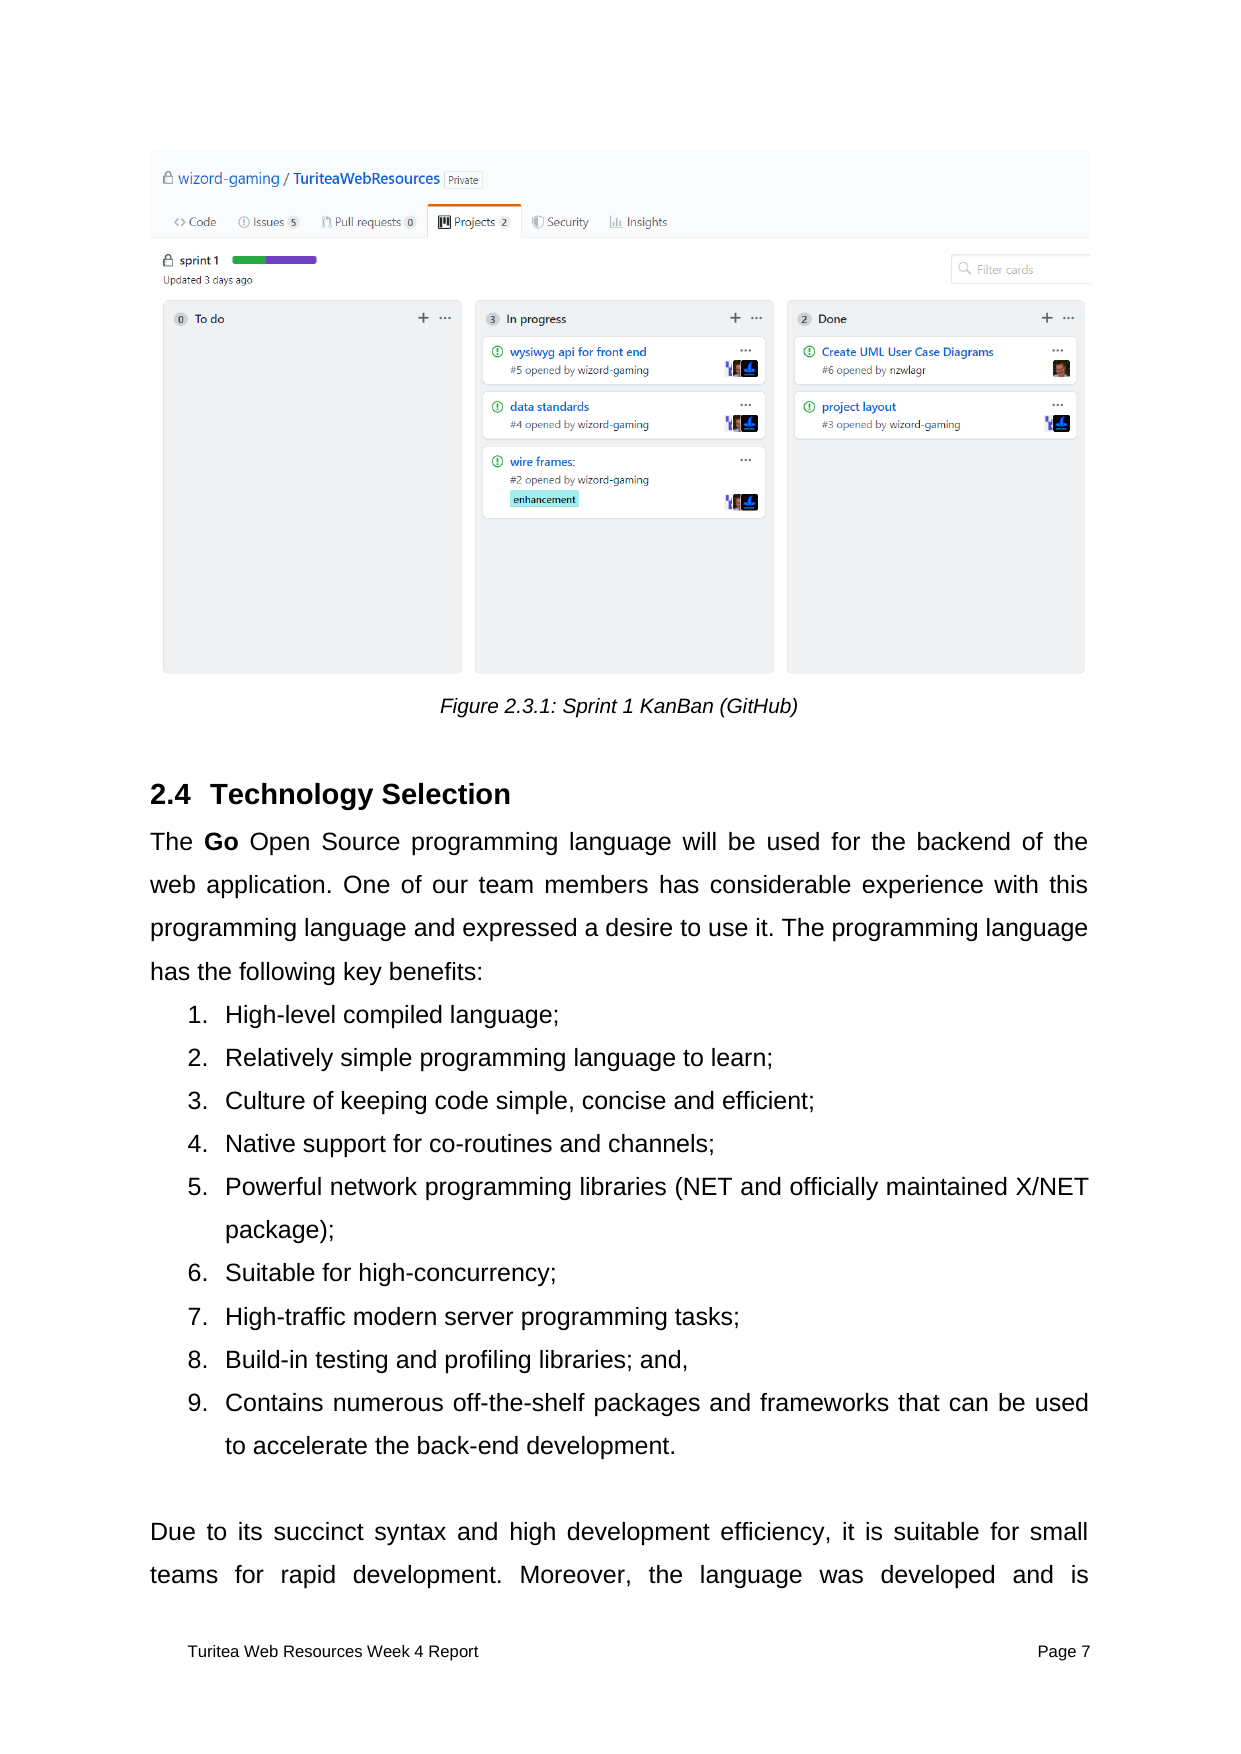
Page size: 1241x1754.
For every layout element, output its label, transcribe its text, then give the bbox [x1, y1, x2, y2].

subtitle Technology Selection [150, 777, 1090, 810]
list High-level compiled language; [187, 999, 1090, 1028]
picture [150, 150, 1091, 680]
list Build-in testing and profiling libraries; and, [187, 1344, 1090, 1373]
list Suitable for high-concurrency; [187, 1258, 1090, 1287]
list Culture of keeping code simple, concise and efficient; [187, 1086, 1090, 1114]
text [150, 1517, 1090, 1589]
list High-traffic modern server programming tasks; [187, 1301, 1090, 1330]
list Relatively simple programming language to learn; [187, 1043, 1090, 1071]
list Powerful network programming libraries (NET and officially maintained X/NET package); [187, 1172, 1090, 1244]
list Native support for co-routines and channels; [187, 1129, 1090, 1158]
text The Go Open Source programming language will be used for the backend of the web application. One of our team members has considerable experience with this programming language and expressed a desire to use it. The programming language has the following key benefits: [150, 827, 1090, 985]
list Contains numerous off-the-shelf packages and frameworks that can be used to accelerate the back-end development. [187, 1388, 1090, 1459]
text Figure 2.3.1: Sprint 1 KanBan (GitHub) [150, 693, 1090, 717]
